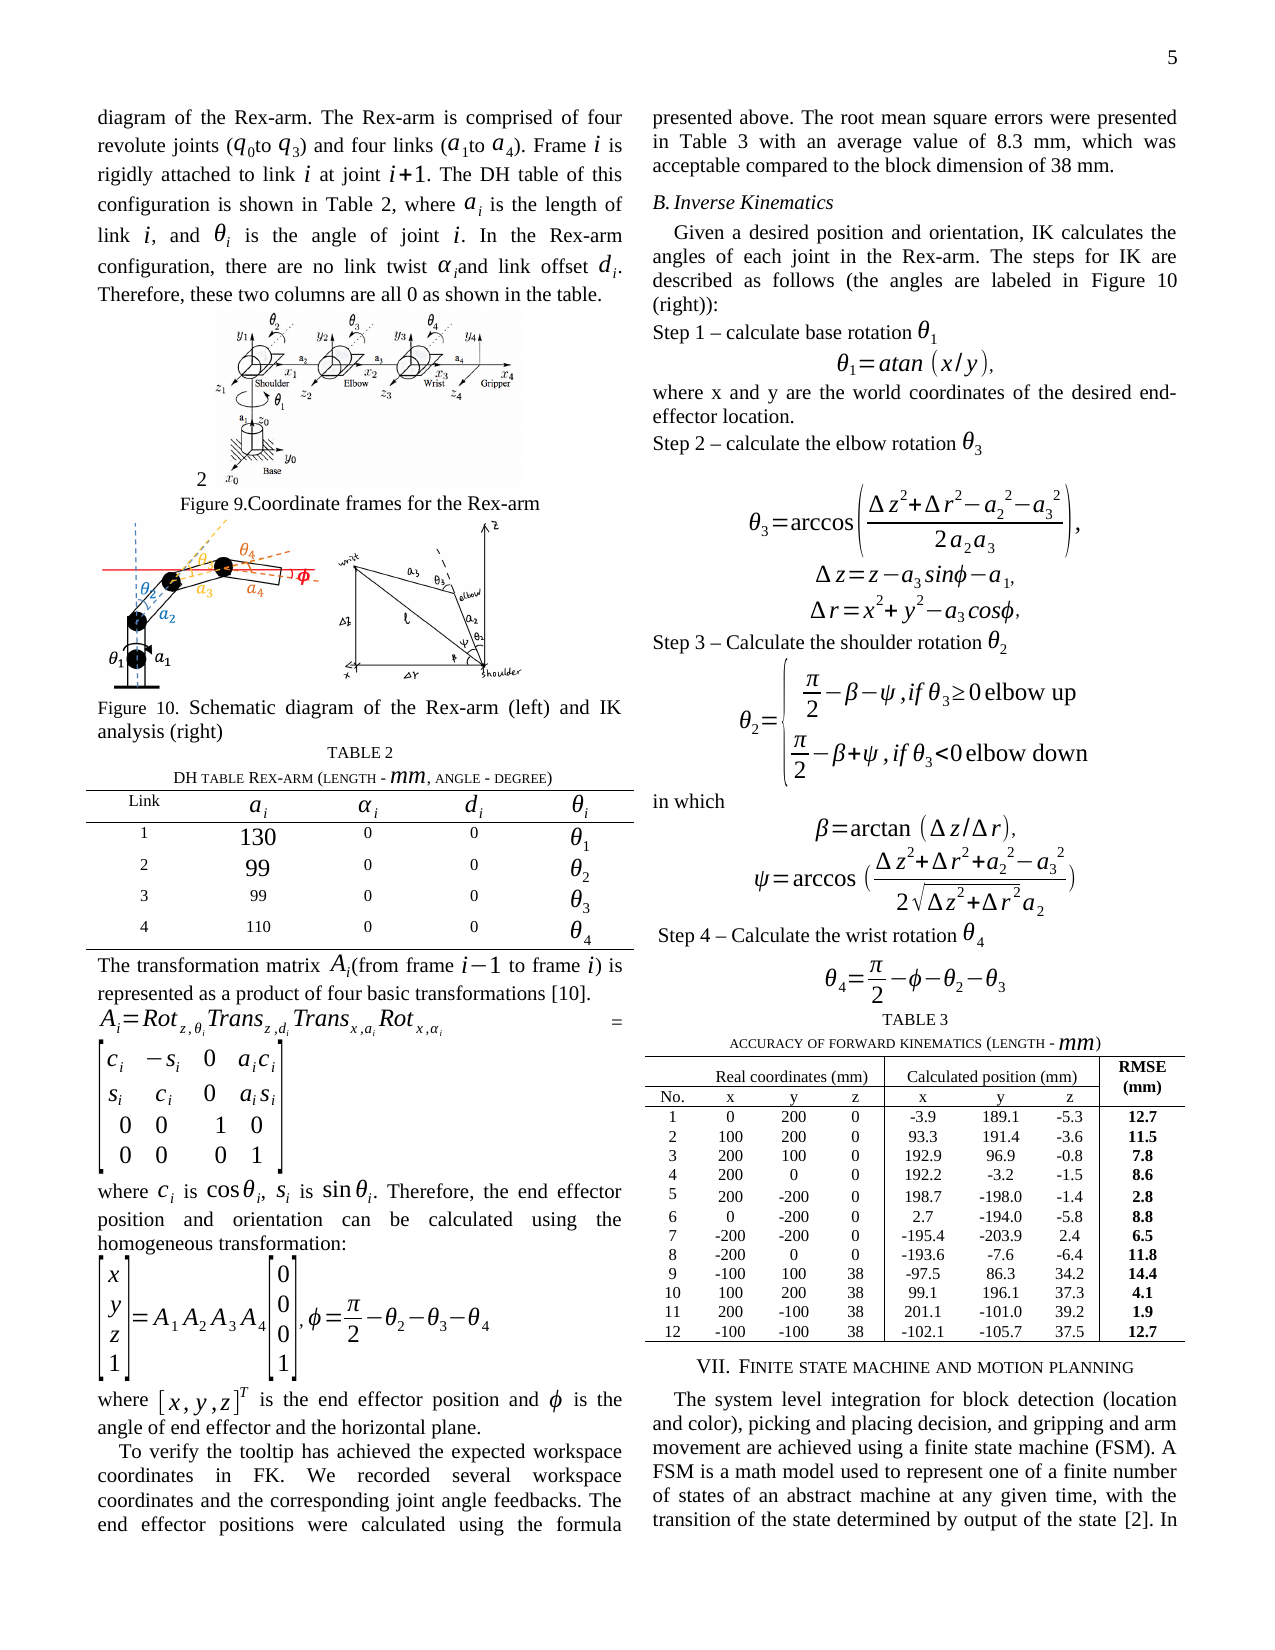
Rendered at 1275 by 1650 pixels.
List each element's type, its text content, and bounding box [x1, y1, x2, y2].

table_cell 38 [827, 1264, 884, 1283]
table_cell 189.1 [962, 1107, 1039, 1126]
table_cell 100 [761, 1146, 827, 1165]
table_cell [202, 855, 315, 886]
title TABLE 2 [97, 743, 622, 762]
table_cell 200 [700, 1165, 761, 1184]
picture [97, 514, 529, 695]
table_cell 196.1 [962, 1283, 1039, 1302]
table_cell 93.3 [885, 1126, 962, 1146]
text , [652, 813, 1177, 843]
table_cell 38 [827, 1302, 884, 1321]
picture [206, 306, 524, 487]
table_cell 2 [645, 1126, 699, 1146]
table_cell 200 [761, 1126, 827, 1146]
table_cell 0 [315, 917, 421, 948]
table_cell -5.8 [1039, 1206, 1099, 1226]
text where is the end effector position and is the angle of end effector and the horizontal plane. [97, 1383, 622, 1439]
table_cell 3 [645, 1146, 699, 1165]
table_cell 38 [827, 1321, 884, 1341]
table_header [421, 791, 527, 822]
table_cell 0 [315, 855, 421, 886]
text = [97, 1005, 622, 1175]
table_cell 11.5 [1100, 1126, 1185, 1146]
table_cell -101.0 [962, 1302, 1039, 1321]
table_cell 192.2 [885, 1165, 962, 1184]
text accuracy of forward kinematics (length - ) [652, 1028, 1177, 1056]
table_cell -200 [761, 1184, 827, 1206]
table_cell -194.0 [962, 1206, 1039, 1226]
table_cell 38 [827, 1283, 884, 1302]
table_header Real coordinates (mm) [700, 1057, 884, 1086]
text The transformation matrix (from frame to frame ) is represented as a product of four basic transformations. [97, 950, 622, 1005]
subtitle Inverse Kinematics [652, 190, 1177, 214]
text where is , is . Therefore, the end effector position and orientation can be calculated using the homogeneous transformation: [97, 1175, 622, 1255]
table_cell 200 [700, 1146, 761, 1165]
table_cell -100 [700, 1321, 761, 1341]
table_cell 192.9 [885, 1146, 962, 1165]
table_cell 6 [645, 1206, 699, 1226]
table_cell 0 [421, 886, 527, 917]
table_cell 39.2 [1039, 1302, 1099, 1321]
table_cell 0 [700, 1107, 761, 1126]
table_cell 8.8 [1100, 1206, 1185, 1226]
table_cell 200 [761, 1283, 827, 1302]
table_cell -3.2 [962, 1165, 1039, 1184]
table_header Link [86, 791, 202, 822]
table_cell 3 [86, 886, 202, 917]
table_cell 12 [645, 1321, 699, 1341]
table_cell -6.4 [1039, 1245, 1099, 1264]
text in which [652, 789, 1177, 813]
table_cell 99.1 [885, 1283, 962, 1302]
table_cell -203.9 [962, 1226, 1039, 1245]
table_cell 0 [827, 1245, 884, 1264]
table_cell -195.4 [885, 1226, 962, 1245]
text Given a desired position and orientation, IK calculates the angles of each joint in the Rex-arm. The steps for IK are described as follows (the angles are labeled in Figure 10 (right)): [652, 220, 1177, 316]
table_cell 0 [827, 1107, 884, 1126]
table_cell 10 [645, 1283, 699, 1302]
table_cell 9 [645, 1264, 699, 1283]
table_cell 0 [421, 917, 527, 948]
table_cell -1.4 [1039, 1184, 1099, 1206]
table_cell 1 [645, 1107, 699, 1126]
table_cell -100 [761, 1321, 827, 1341]
table_cell -5.3 [1039, 1107, 1099, 1126]
table_cell 2.8 [1100, 1184, 1185, 1206]
text , [97, 1255, 622, 1383]
table_cell 8 [645, 1245, 699, 1264]
table_cell 2.4 [1039, 1226, 1099, 1245]
table_cell 0 [421, 823, 527, 854]
table_cell -0.8 [1039, 1146, 1099, 1165]
table_cell 14.4 [1100, 1264, 1185, 1283]
table_cell -198.0 [962, 1184, 1039, 1206]
table_cell -97.5 [885, 1264, 962, 1283]
table_cell 11.8 [1100, 1245, 1185, 1264]
table_header RMSE (mm) [1100, 1057, 1185, 1106]
table_cell -7.6 [962, 1245, 1039, 1264]
table_cell 0 [761, 1245, 827, 1264]
table_cell 0 [827, 1165, 884, 1184]
text DH table Rex-arm (length - , angle - degree) [97, 762, 622, 790]
table_cell 0 [700, 1206, 761, 1226]
text , [652, 560, 1177, 592]
table_cell 8.6 [1100, 1165, 1185, 1184]
table_cell 96.9 [962, 1146, 1039, 1165]
table_cell -200 [700, 1245, 761, 1264]
table_cell x [700, 1087, 761, 1106]
table_cell 34.2 [1039, 1264, 1099, 1283]
table_cell 200 [700, 1302, 761, 1321]
table_cell -200 [700, 1226, 761, 1245]
table_cell -105.7 [962, 1321, 1039, 1341]
table_cell -100 [700, 1264, 761, 1283]
table_cell z [827, 1087, 884, 1106]
table_cell 5 [645, 1184, 699, 1206]
table_cell 0 [421, 855, 527, 886]
table_header [527, 791, 634, 822]
table_cell -1.5 [1039, 1165, 1099, 1184]
table_cell -102.1 [885, 1321, 962, 1341]
table_cell 0 [827, 1226, 884, 1245]
table_cell -100 [761, 1302, 827, 1321]
table_cell 0 [827, 1184, 884, 1206]
table_cell 6.5 [1100, 1226, 1185, 1245]
table_cell 37.3 [1039, 1283, 1099, 1302]
text Figure 9.Coordinate frames for the Rex-arm [97, 491, 622, 515]
text Step 3 – Calculate the shoulder rotation [652, 627, 1177, 658]
table_cell 110 [202, 917, 315, 948]
table_cell 0 [827, 1146, 884, 1165]
table_header [315, 791, 421, 822]
table_cell -200 [761, 1206, 827, 1226]
table_cell [202, 823, 315, 854]
table_cell [527, 855, 634, 886]
text Step 4 – Calculate the wrist rotation [652, 919, 1177, 950]
table_cell y [761, 1087, 827, 1106]
table_cell x [885, 1087, 962, 1106]
table_cell 7 [645, 1226, 699, 1245]
text To verify the tooltip has achieved the expected workspace coordinates in FK. We recorded several workspace coordinates and the corresponding joint angle feedbacks. The end effector positions were calculated using the formula presented above. The root mean square errors were presented in Table 3 with an average value of 8.3 mm, which was acceptable compared to the block dimension of 38 mm. [652, 105, 1177, 177]
table_cell [527, 886, 634, 917]
table_cell -3.9 [885, 1107, 962, 1126]
table_header Calculated position (mm) [885, 1057, 1099, 1086]
table_cell 0 [761, 1165, 827, 1184]
table_cell 191.4 [962, 1126, 1039, 1146]
table_cell 4 [645, 1165, 699, 1184]
table_cell 4.1 [1100, 1283, 1185, 1302]
table_cell 12.7 [1100, 1107, 1185, 1126]
table_cell -193.6 [885, 1245, 962, 1264]
table_header [202, 791, 315, 822]
table_cell [527, 917, 634, 948]
table_cell 1.9 [1100, 1302, 1185, 1321]
table_cell -3.6 [1039, 1126, 1099, 1146]
table_header [645, 1057, 699, 1086]
table_cell 200 [761, 1107, 827, 1126]
table_cell 100 [700, 1283, 761, 1302]
table_cell 7.8 [1100, 1146, 1185, 1165]
table_cell 99 [202, 886, 315, 917]
table_cell 12.7 [1100, 1321, 1185, 1341]
table_cell 4 [86, 917, 202, 948]
table_cell z [1039, 1087, 1099, 1106]
table_cell 1 [86, 823, 202, 854]
text , [652, 592, 1177, 627]
table_cell No. [645, 1087, 699, 1106]
text , [652, 348, 1177, 379]
table_cell 2 [86, 855, 202, 886]
table_cell 100 [700, 1126, 761, 1146]
table_cell 200 [700, 1184, 761, 1206]
table_cell 86.3 [962, 1264, 1039, 1283]
table_cell 2.7 [885, 1206, 962, 1226]
table_cell 0 [315, 823, 421, 854]
subtitle Finite state machine and motion planning [652, 1354, 1177, 1378]
table_cell 0 [315, 886, 421, 917]
table_cell 201.1 [885, 1302, 962, 1321]
table_cell 11 [645, 1302, 699, 1321]
table_cell 0 [827, 1206, 884, 1226]
table_cell -200 [761, 1226, 827, 1245]
text Figure 10. Schematic diagram of the Rex-arm (left) and IK analysis (right) [97, 695, 622, 743]
text where x and y are the world coordinates of the desired end-effector location. [652, 379, 1177, 428]
text Step 1 – calculate base rotation [652, 316, 1177, 348]
title TABLE 3 [652, 1009, 1177, 1028]
table_cell [527, 823, 634, 854]
text To verify the tooltip has achieved the expected workspace coordinates in FK. We recorded several workspace coordinates and the corresponding joint angle feedbacks. The end effector positions were calculated using the formula presented above. The root mean square errors were presented in Table 3 with an average value of 8.3 mm, which was acceptable compared to the block dimension of 38 mm. [97, 1439, 622, 1536]
table_cell 37.5 [1039, 1321, 1099, 1341]
table_cell y [962, 1087, 1039, 1106]
table_cell 198.7 [885, 1184, 962, 1206]
table_cell 0 [827, 1126, 884, 1146]
table_cell 100 [761, 1264, 827, 1283]
text Step 2 – calculate the elbow rotation [652, 428, 1177, 459]
